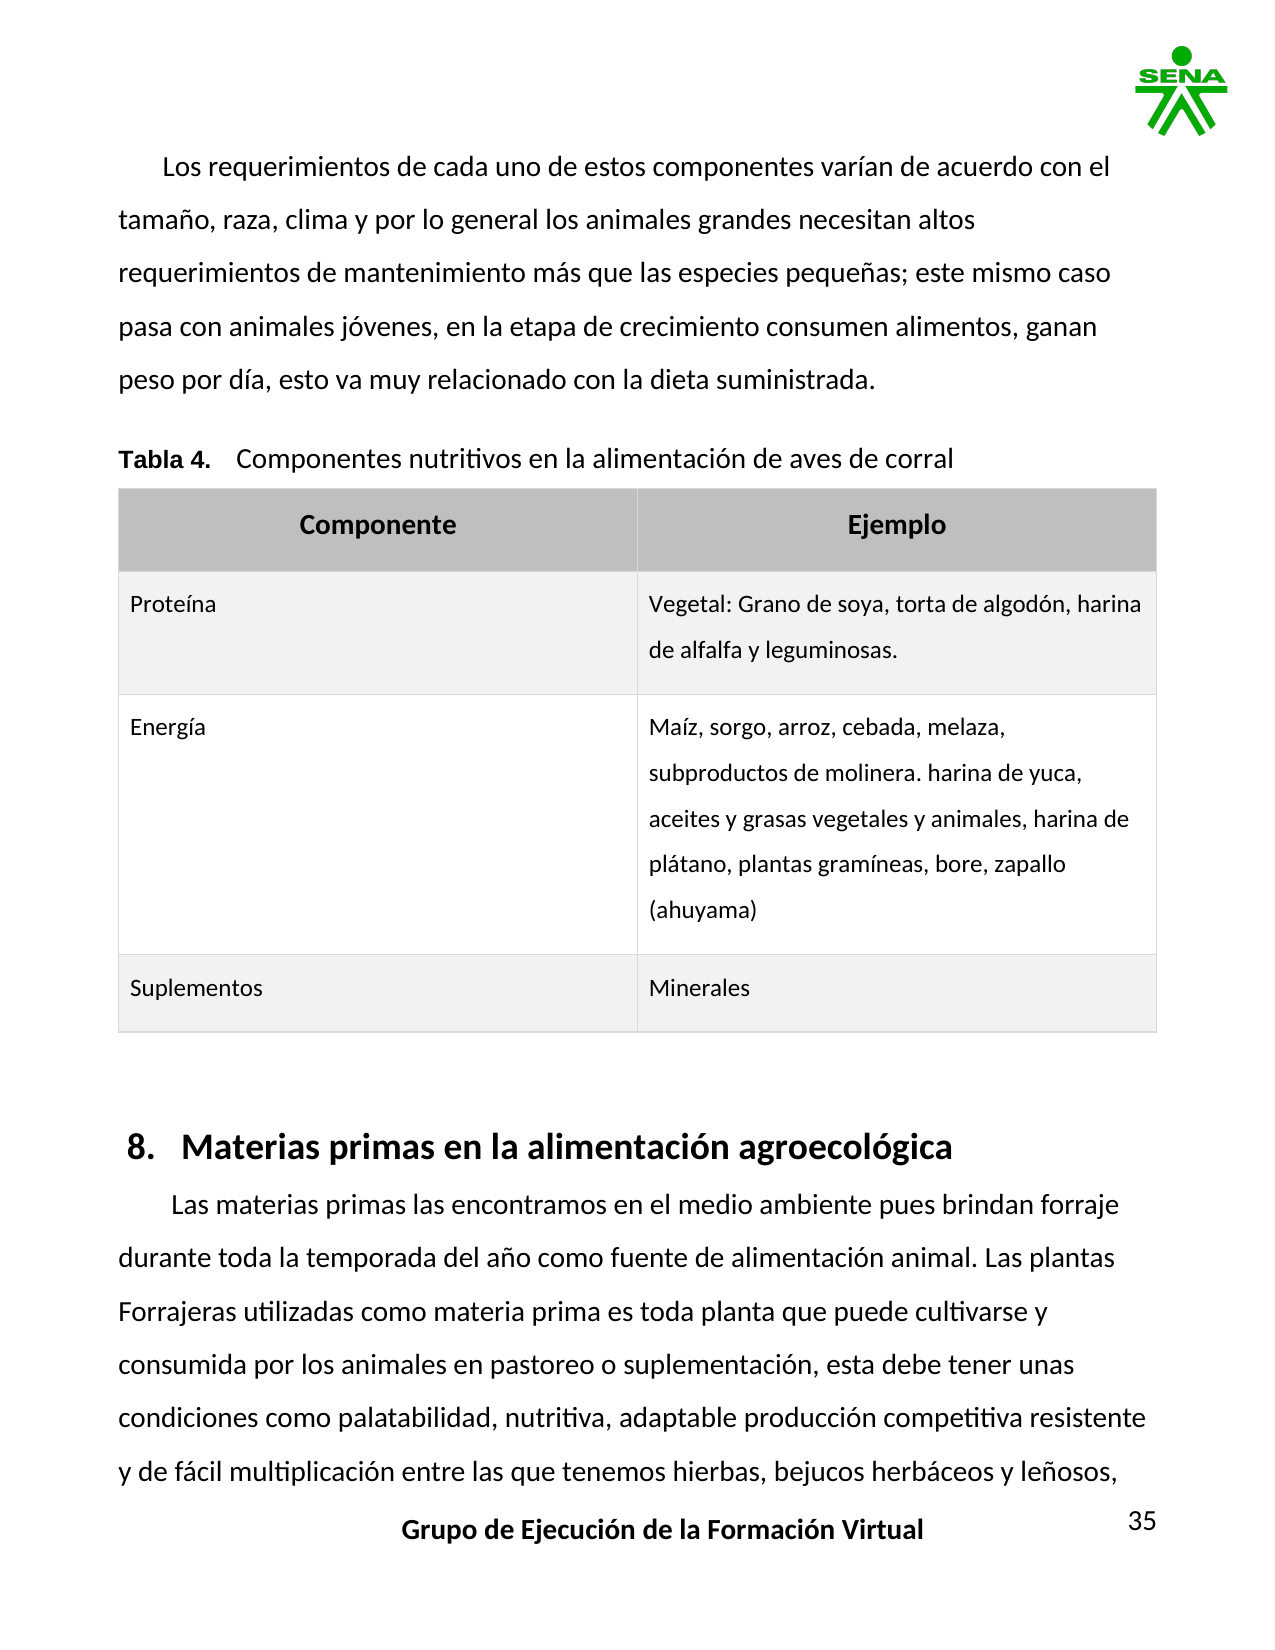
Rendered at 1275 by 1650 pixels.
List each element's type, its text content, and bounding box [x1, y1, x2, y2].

text Componentes nutritivos en la alimentación de aves de corral [118, 440, 1157, 476]
picture [1135, 46, 1228, 136]
table_header Ejemplo [638, 489, 1156, 571]
subtitle 8. Materias primas en la alimentación agroecológica [118, 1123, 1157, 1169]
table_cell Vegetal: Grano de soya, torta de algodón, harina de alfalfa y leguminosas. [638, 572, 1156, 694]
table_cell Suplementos [119, 955, 637, 1031]
table_cell Minerales [638, 955, 1156, 1031]
table_cell Energía [119, 695, 637, 954]
table_header Componente [119, 489, 637, 571]
table_cell Proteína [119, 572, 637, 694]
text Los requerimientos de cada uno de estos componentes varían de acuerdo con el tamaño, raza, clima y por lo general los animales grandes necesitan altos requerimientos de mantenimiento más que las especies pequeñas; este mismo caso pasa con animales jóvenes, en la etapa de crecimiento consumen alimentos, ganan peso por día, esto va muy relacionado con la dieta suministrada. [118, 148, 1157, 397]
table_cell Maíz, sorgo, arroz, cebada, melaza, subproductos de molinera. harina de yuca, aceites y grasas vegetales y animales, harina de plátano, plantas gramíneas, bore, zapallo (ahuyama) [638, 695, 1156, 954]
